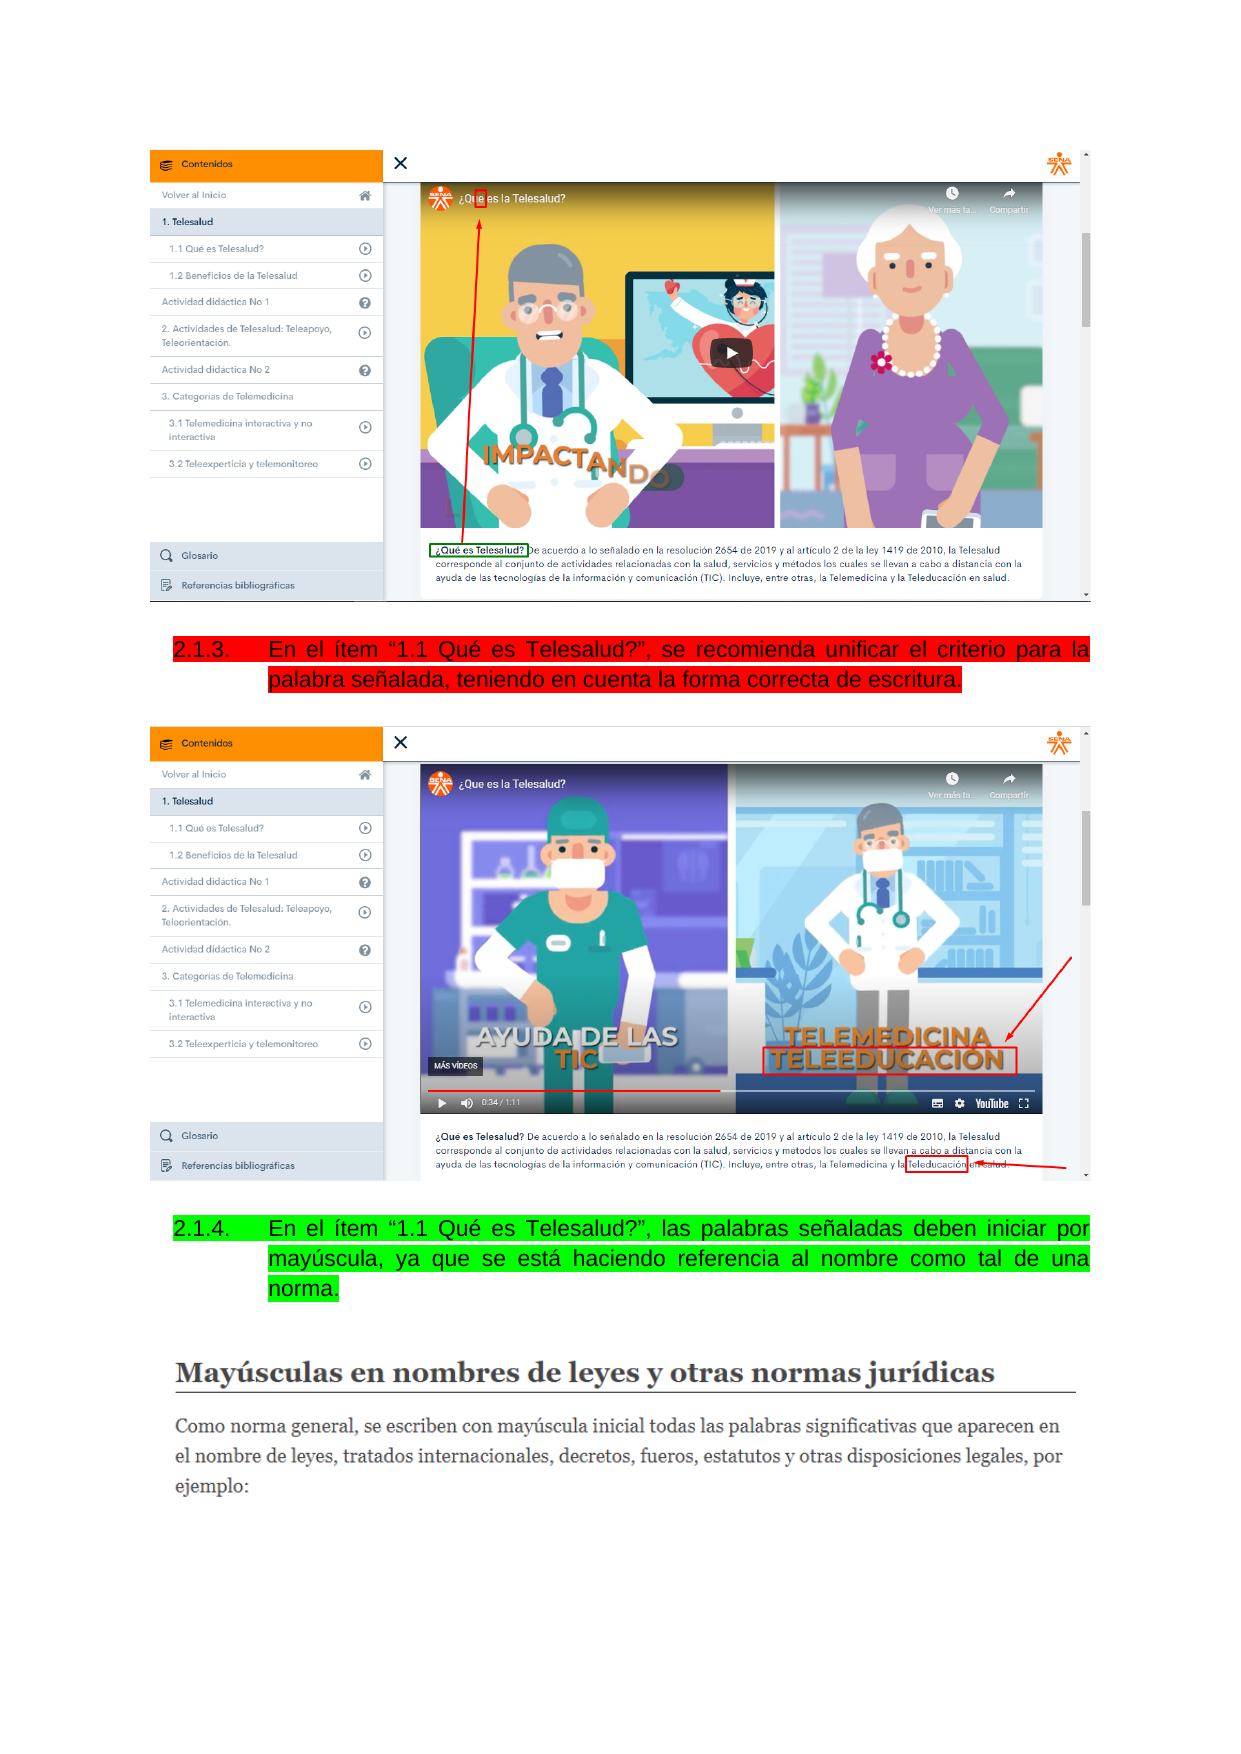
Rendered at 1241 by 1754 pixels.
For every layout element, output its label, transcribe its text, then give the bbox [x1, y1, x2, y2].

picture [150, 726, 1091, 1181]
list En el ítem “1.1 Qué es Telesalud?”, se recomienda unificar el criterio para la palabra señalada, teniendo en cuenta la forma correcta de escritura. [231, 662, 1090, 693]
picture [150, 150, 1091, 602]
list En el ítem “1.1 Qué es Telesalud?”, las palabras señaladas deben iniciar por mayúscula, ya que se está haciendo referencia al nombre como tal de una norma. [231, 1241, 1090, 1302]
picture [150, 1335, 1091, 1515]
